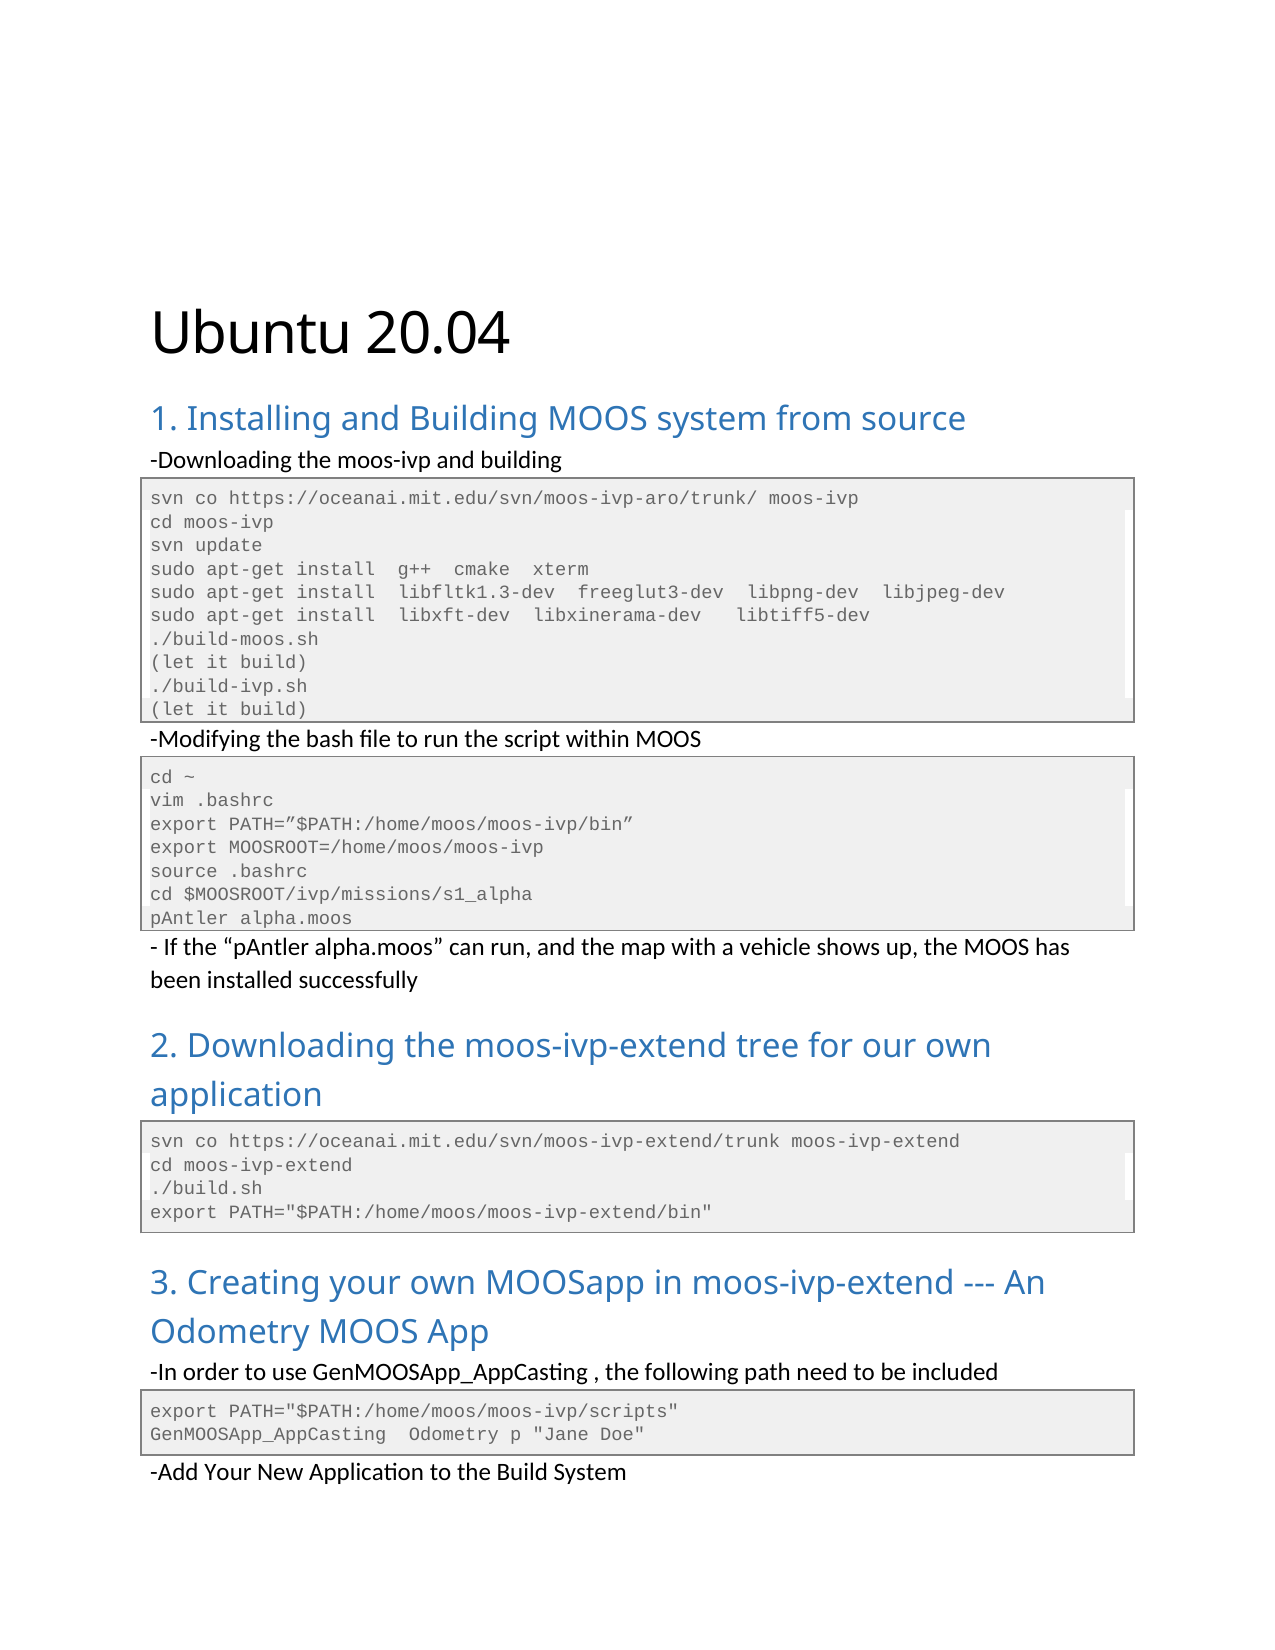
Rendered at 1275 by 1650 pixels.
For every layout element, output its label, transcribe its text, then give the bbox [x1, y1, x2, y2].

text ./build-moos.sh [150, 627, 1125, 651]
text sudo apt-get install libxft-dev libxinerama-dev libtiff5-dev [150, 604, 1125, 627]
text - If the “pAntler alpha.moos” can run, and the map with a vehicle shows up, the MOOS has been installed successfully [150, 931, 1125, 995]
text -Downloading the moos-ivp and building [150, 444, 1125, 474]
text cd moos-ivp [150, 510, 1125, 534]
text -In order to use GenMOOSApp_AppCasting , the following path need to be included [150, 1356, 1125, 1387]
text -Add Your New Application to the Build System [150, 1456, 1125, 1487]
text cd moos-ivp-extend [150, 1153, 1125, 1177]
text cd $MOOSROOT/ivp/missions/s1_alpha [150, 883, 1125, 896]
text sudo apt-get install g++ cmake xterm [150, 557, 1125, 581]
text source .bashrc [150, 859, 1125, 883]
text vim .bashrc [150, 789, 1125, 812]
text cd ~ [142, 757, 1133, 789]
subtitle 2. Downloading the moos-ivp-extend tree for our own application [150, 1022, 1125, 1116]
text svn co https://oceanai.mit.edu/svn/moos-ivp-aro/trunk/ moos-ivp [142, 479, 1133, 510]
text pAntler alpha.moos [142, 896, 1133, 930]
subtitle 1. Installing and Building MOOS system from source [150, 395, 1125, 441]
text svn update [150, 534, 1125, 557]
text ./build.sh [150, 1177, 1125, 1190]
text export PATH="$PATH:/home/moos/moos-ivp/scripts" [142, 1391, 1133, 1413]
text svn co https://oceanai.mit.edu/svn/moos-ivp-extend/trunk moos-ivp-extend [142, 1122, 1133, 1153]
text -Modifying the bash file to run the script within MOOS [150, 723, 1125, 753]
text (let it build) [142, 688, 1133, 721]
text export PATH="$PATH:/home/moos/moos-ivp-extend/bin" [142, 1190, 1133, 1232]
title Ubuntu 20.04 [150, 291, 1125, 370]
text (let it build) [150, 651, 1125, 674]
subtitle 3. Creating your own MOOSapp in moos-ivp-extend --- An Odometry MOOS App [150, 1258, 1125, 1353]
text GenMOOSApp_AppCasting Odometry p "Jane Doe" [142, 1413, 1133, 1454]
text sudo apt-get install libfltk1.3-dev freeglut3-dev libpng-dev libjpeg-dev [150, 581, 1125, 604]
text ./build-ivp.sh [150, 674, 1125, 688]
text export PATH=”$PATH:/home/moos/moos-ivp/bin” [150, 812, 1125, 836]
text export MOOSROOT=/home/moos/moos-ivp [150, 836, 1125, 859]
